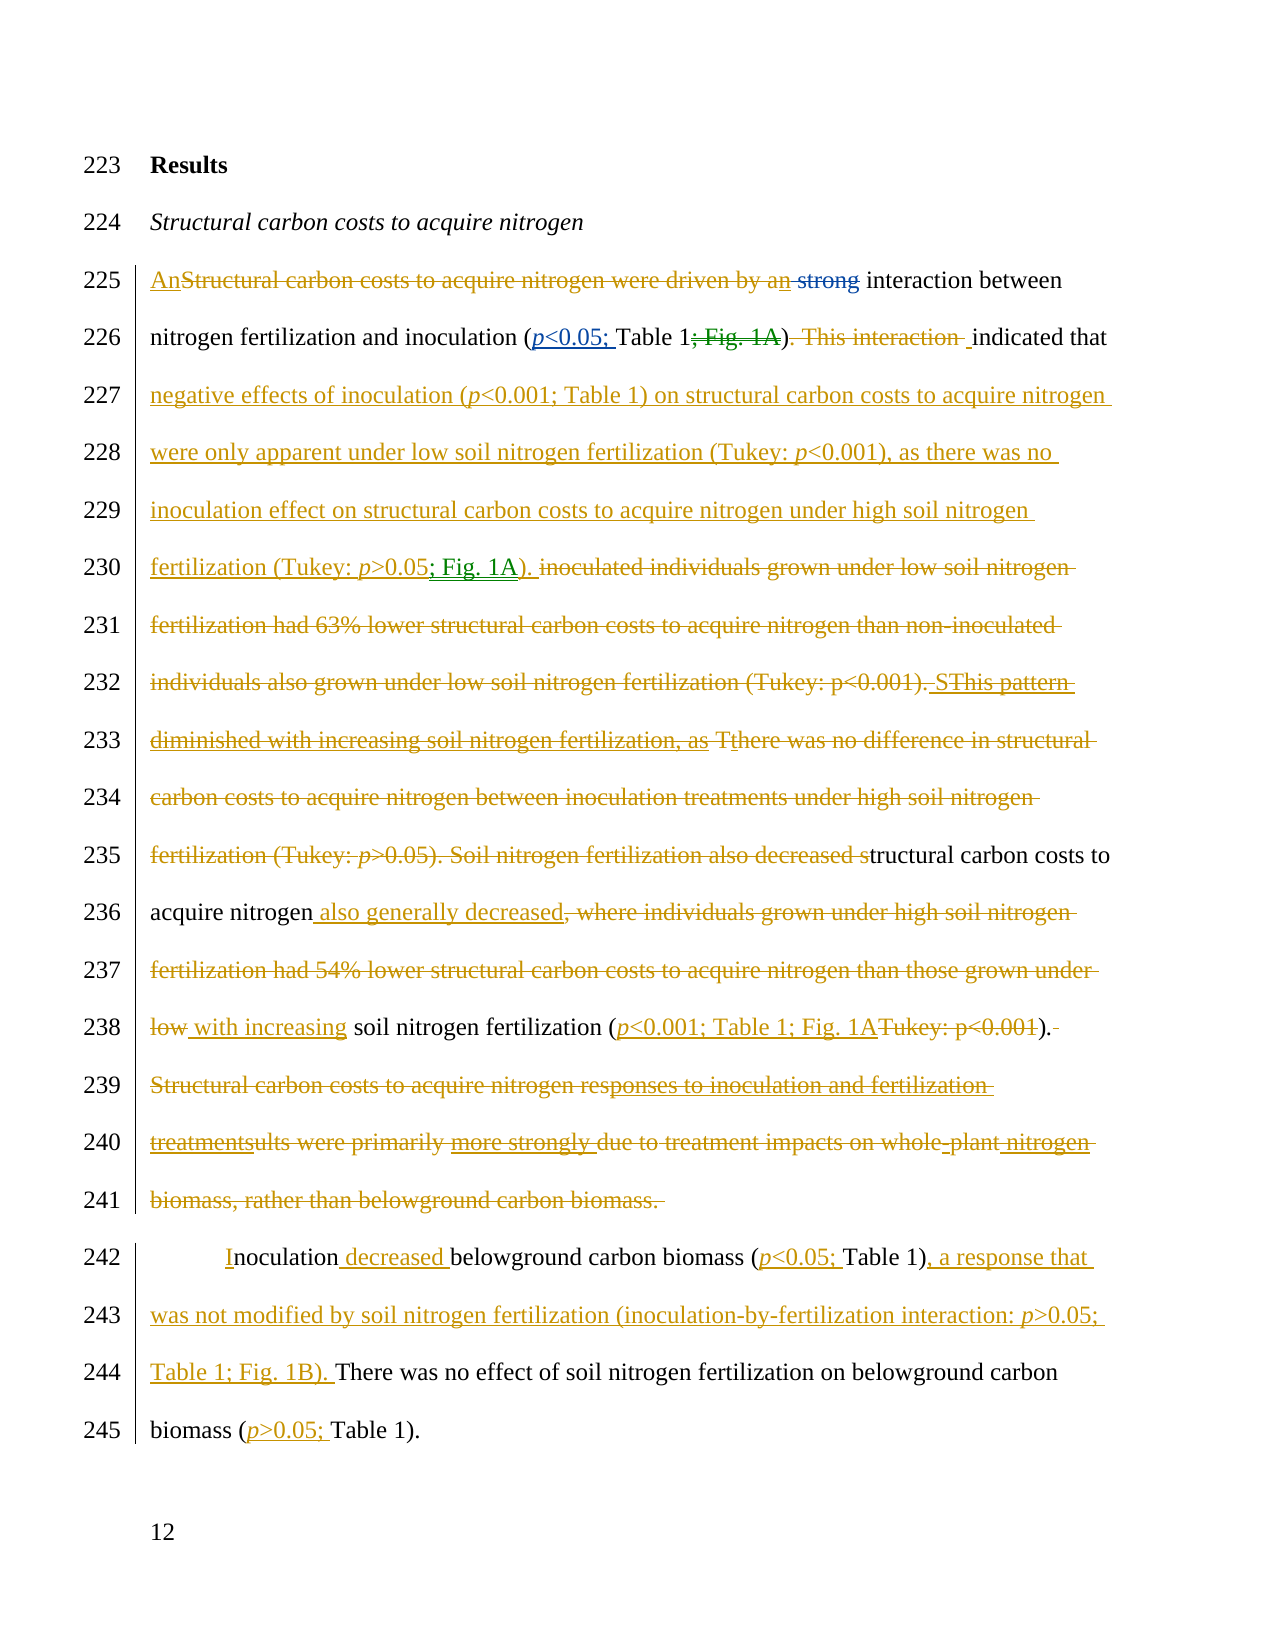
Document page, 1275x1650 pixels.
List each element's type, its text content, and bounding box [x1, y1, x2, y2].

text noculationbelowground carbon biomass (Table 1)There was no effect of soil nitrogen fertilization on belowground carbon biomass (Table 1). [150, 1242, 1125, 1444]
text interaction between nitrogen fertilization and inoculation (Table 1)indicated that tructural carbon costs to acquire nitrogen soil nitrogen fertilization (). [150, 265, 1125, 1214]
text Results [150, 150, 1125, 179]
text Structural carbon costs to acquire nitrogen [150, 207, 1125, 236]
